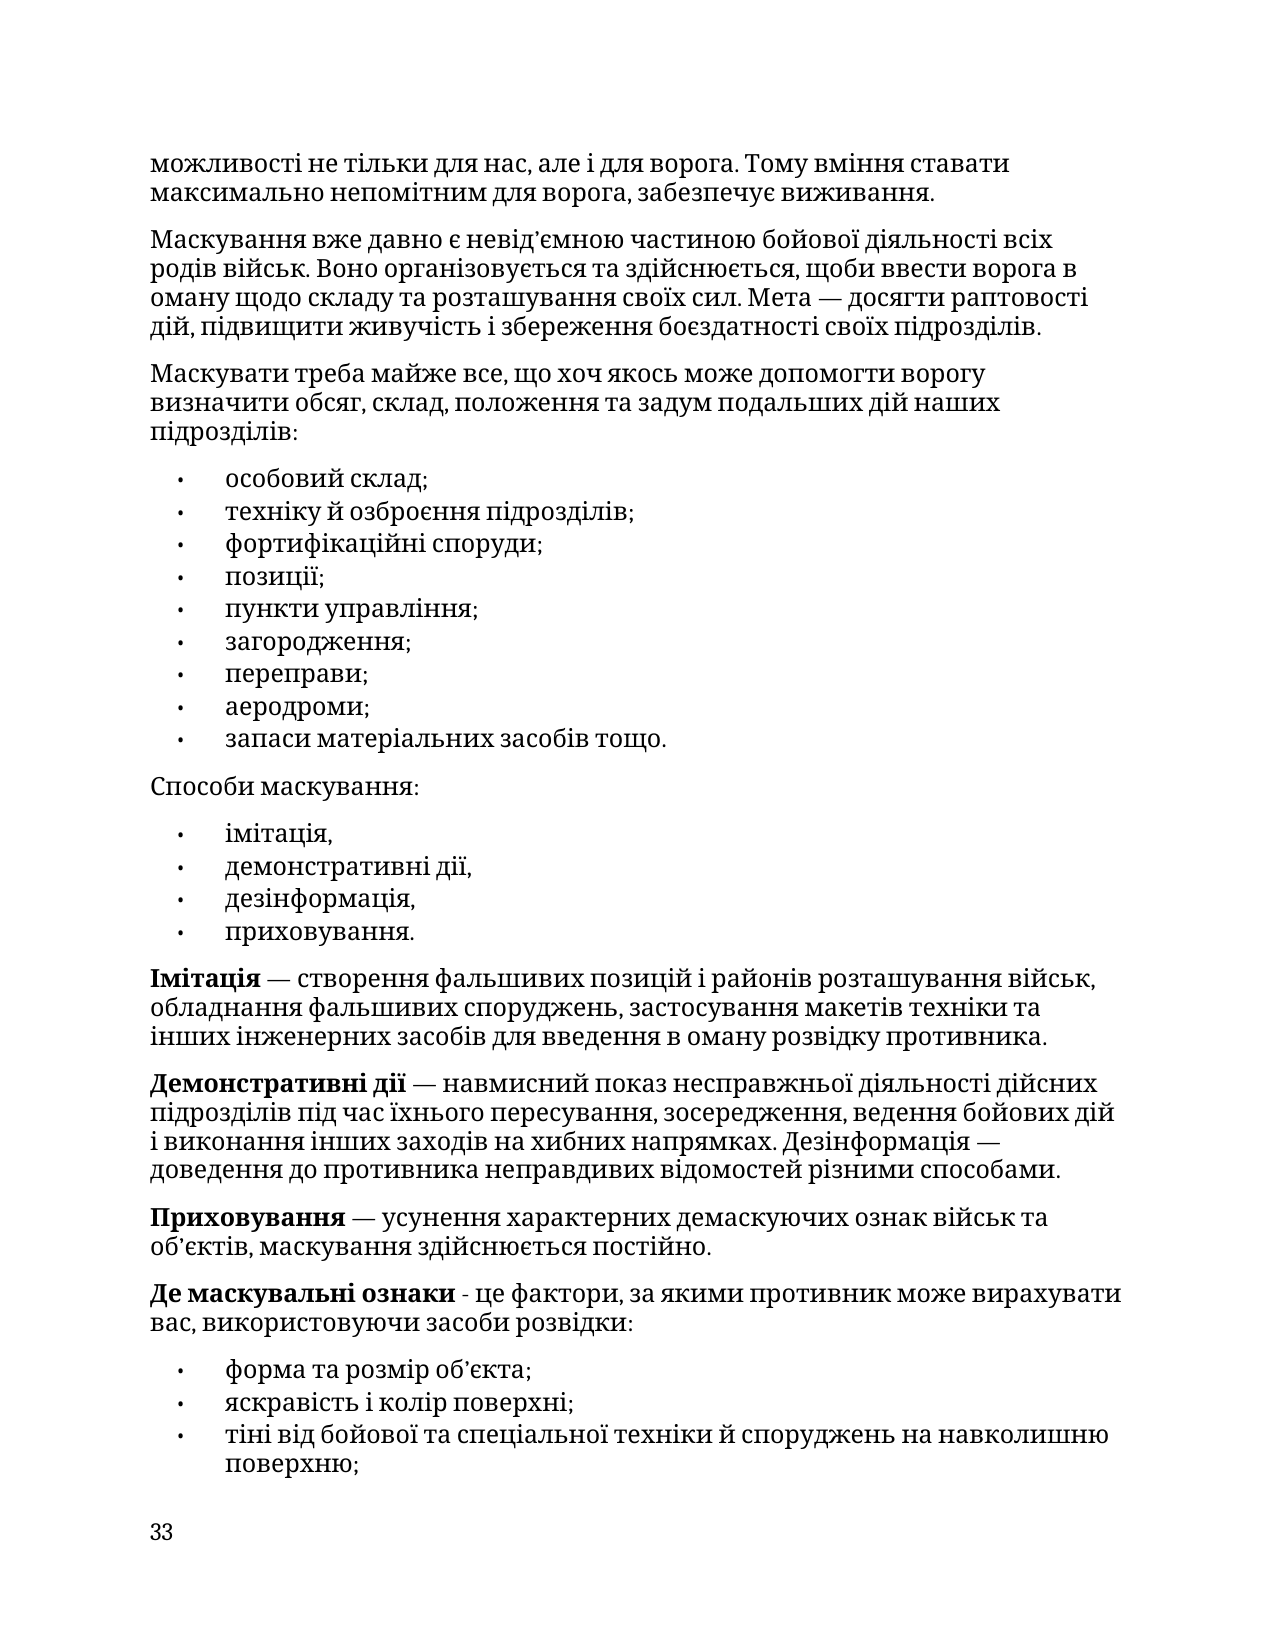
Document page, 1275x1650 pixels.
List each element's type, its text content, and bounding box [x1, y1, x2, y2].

text Демонстративні дії — навмисний показ несправжньої діяльності дійсних підрозділів під час їхнього пересування, зосередження, ведення бойових дій і виконання інших заходів на хибних напрямках. Дезінформація — доведення до противника неправдивих відомостей різними способами. [150, 1070, 1125, 1185]
list техніку й озброєння підрозділів; [175, 497, 1125, 526]
list демонстративні дії, [175, 852, 1125, 881]
list запаси матеріальних засобів тощо. [175, 725, 1125, 754]
text Маскування вже давно є невід’ємною частиною бойової діяльності всіх родів військ. Воно організовується та здійснюється, щоби ввести ворога в оману щодо складу та розташування своїх сил. Мета — досягти раптовості дій, підвищити живучість і збереження боєздатності своїх підрозділів. [150, 226, 1125, 341]
list тіні від бойової та спеціальної техніки й споруджень на навколишню поверхню; [175, 1421, 1125, 1479]
text Способи маскування: [150, 772, 1125, 801]
list форма та розмір об’єкта; [175, 1356, 1125, 1385]
list особовий склад; [175, 465, 1125, 494]
list пункти управління; [175, 595, 1125, 624]
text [150, 150, 1125, 207]
text Маскувати треба майже все, що хоч якось може допомогти ворогу визначити обсяг, склад, положення та задум подальших дій наших підрозділів: [150, 360, 1125, 446]
list фортифікаційні споруди; [175, 530, 1125, 559]
text Де маскувальні ознаки - це фактори, за якими противник може вирахувати вас, використовуючи засоби розвідки: [150, 1280, 1125, 1337]
list яскравість і колір поверхні; [175, 1389, 1125, 1417]
text Приховування — усунення характерних демаскуючих ознак військ та об’єктів, маскування здійснюється постійно. [150, 1204, 1125, 1261]
list позиції; [175, 562, 1125, 591]
list імітація, [175, 820, 1125, 849]
list переправи; [175, 660, 1125, 689]
list дезінформація, [175, 885, 1125, 914]
list загородження; [175, 627, 1125, 656]
list приховування. [175, 917, 1125, 946]
text Імітація — створення фальшивих позицій і районів розташування військ, обладнання фальшивих споруджень, застосування макетів техніки та інших інженерних засобів для введення в оману розвідку противника. [150, 965, 1125, 1051]
list аеродроми; [175, 692, 1125, 721]
